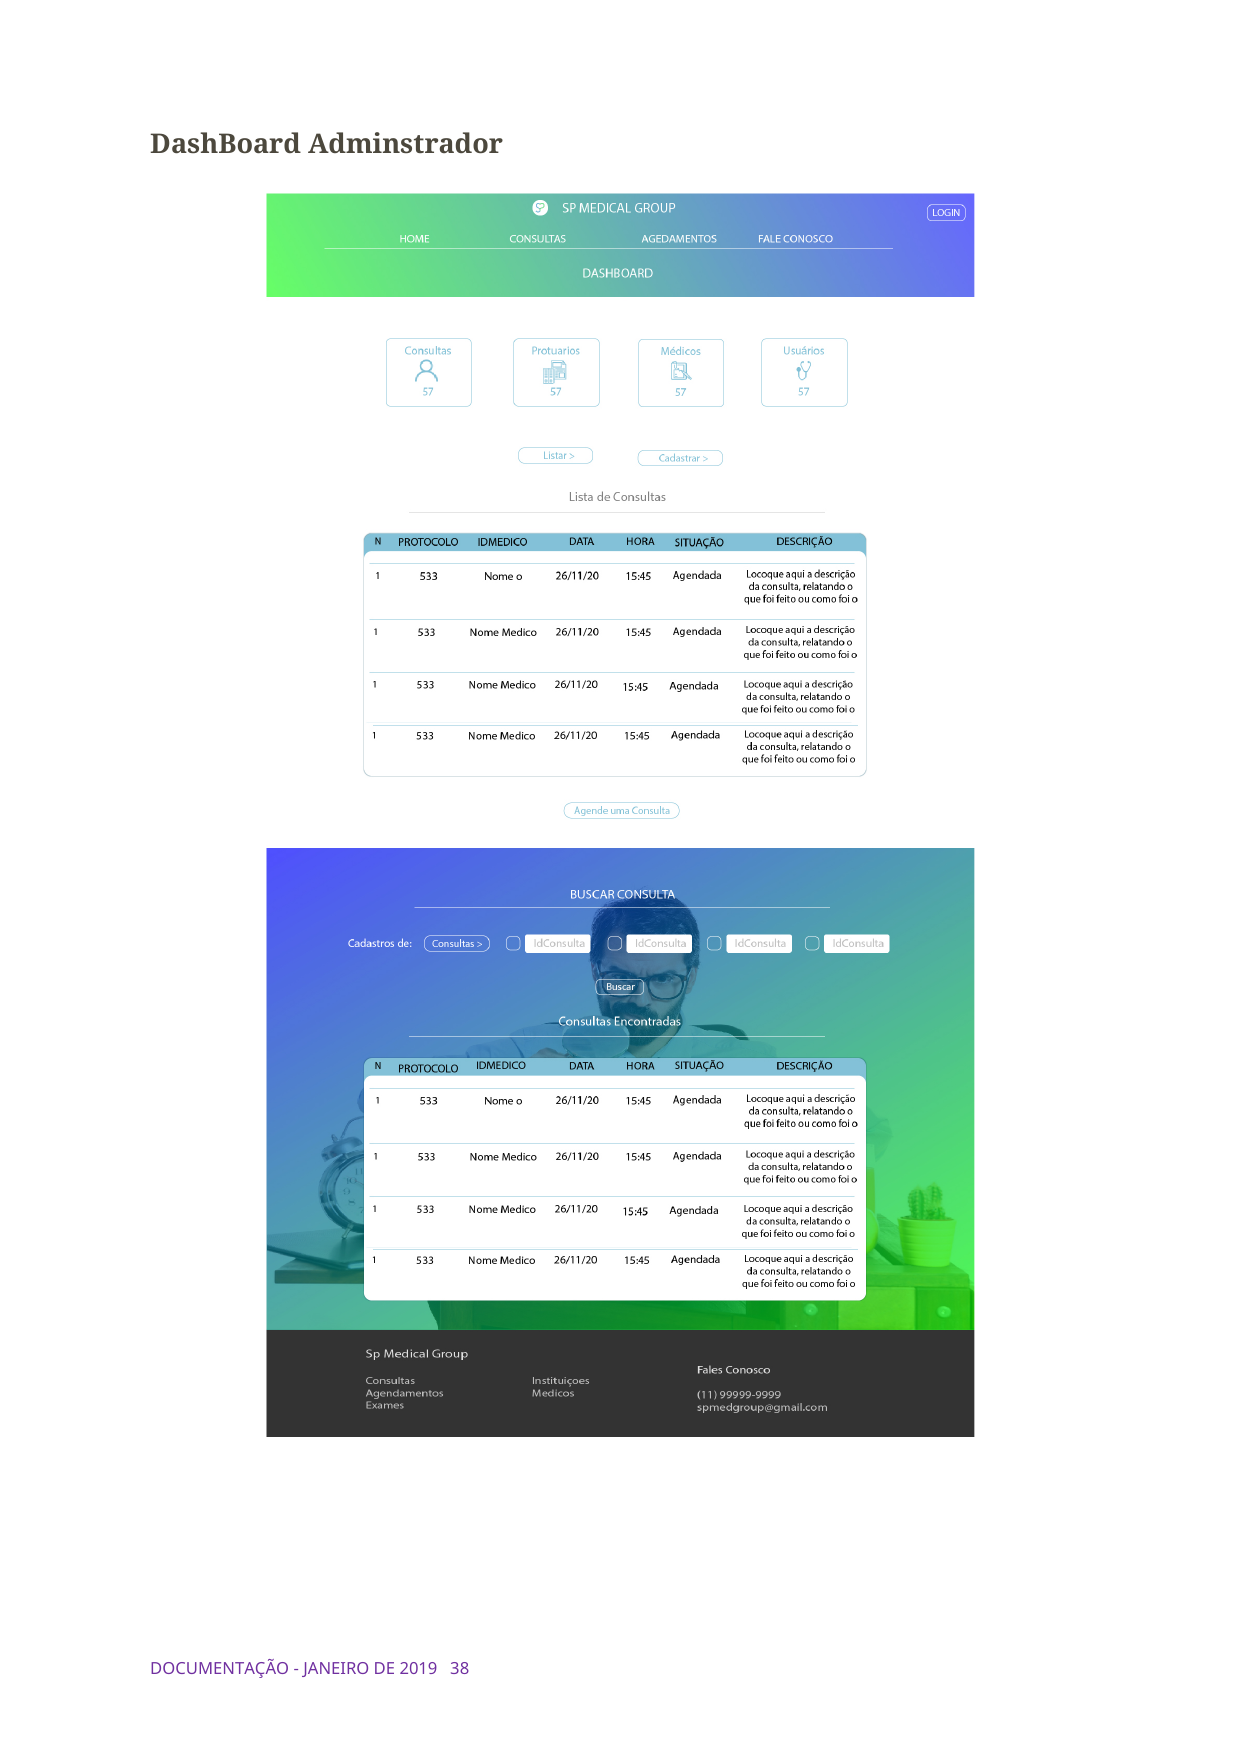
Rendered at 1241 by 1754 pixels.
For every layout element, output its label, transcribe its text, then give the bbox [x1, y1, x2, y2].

text DashBoard Adminstrador [150, 125, 1090, 162]
picture [265, 192, 975, 1437]
